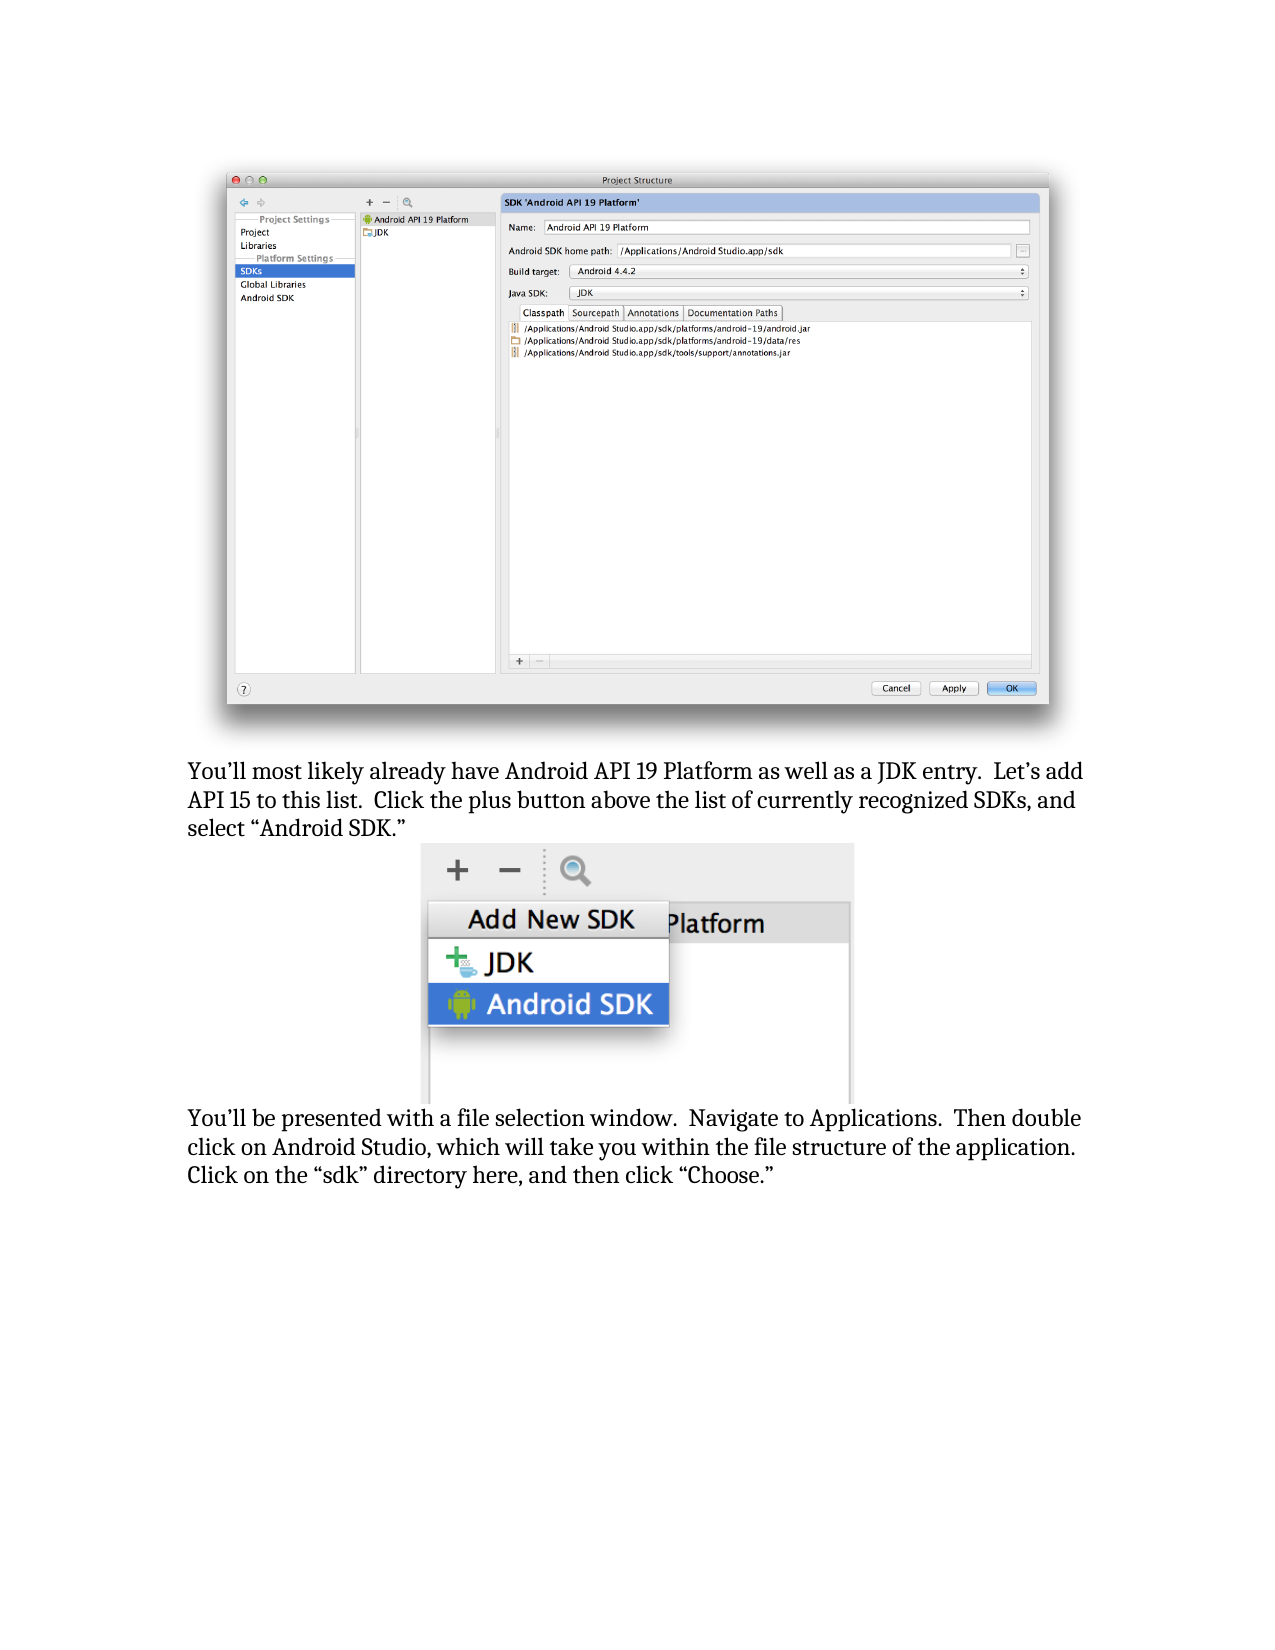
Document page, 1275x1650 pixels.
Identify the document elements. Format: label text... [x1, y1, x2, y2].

text You’ll be presented with a file selection window. Navigate to Applications. Then double click on Android Studio, which will take you within the file structure of the application. Click on the “sdk” directory here, and then click “Choose.” [187, 1104, 1087, 1190]
picture [188, 150, 1087, 757]
text You’ll most likely already have Android API 19 Platform as well as a JDK entry. Let’s add API 15 to this list. Click the plus button above the list of currently recognized SDKs, and select “Android SDK.” [187, 757, 1087, 843]
picture [420, 843, 855, 1104]
